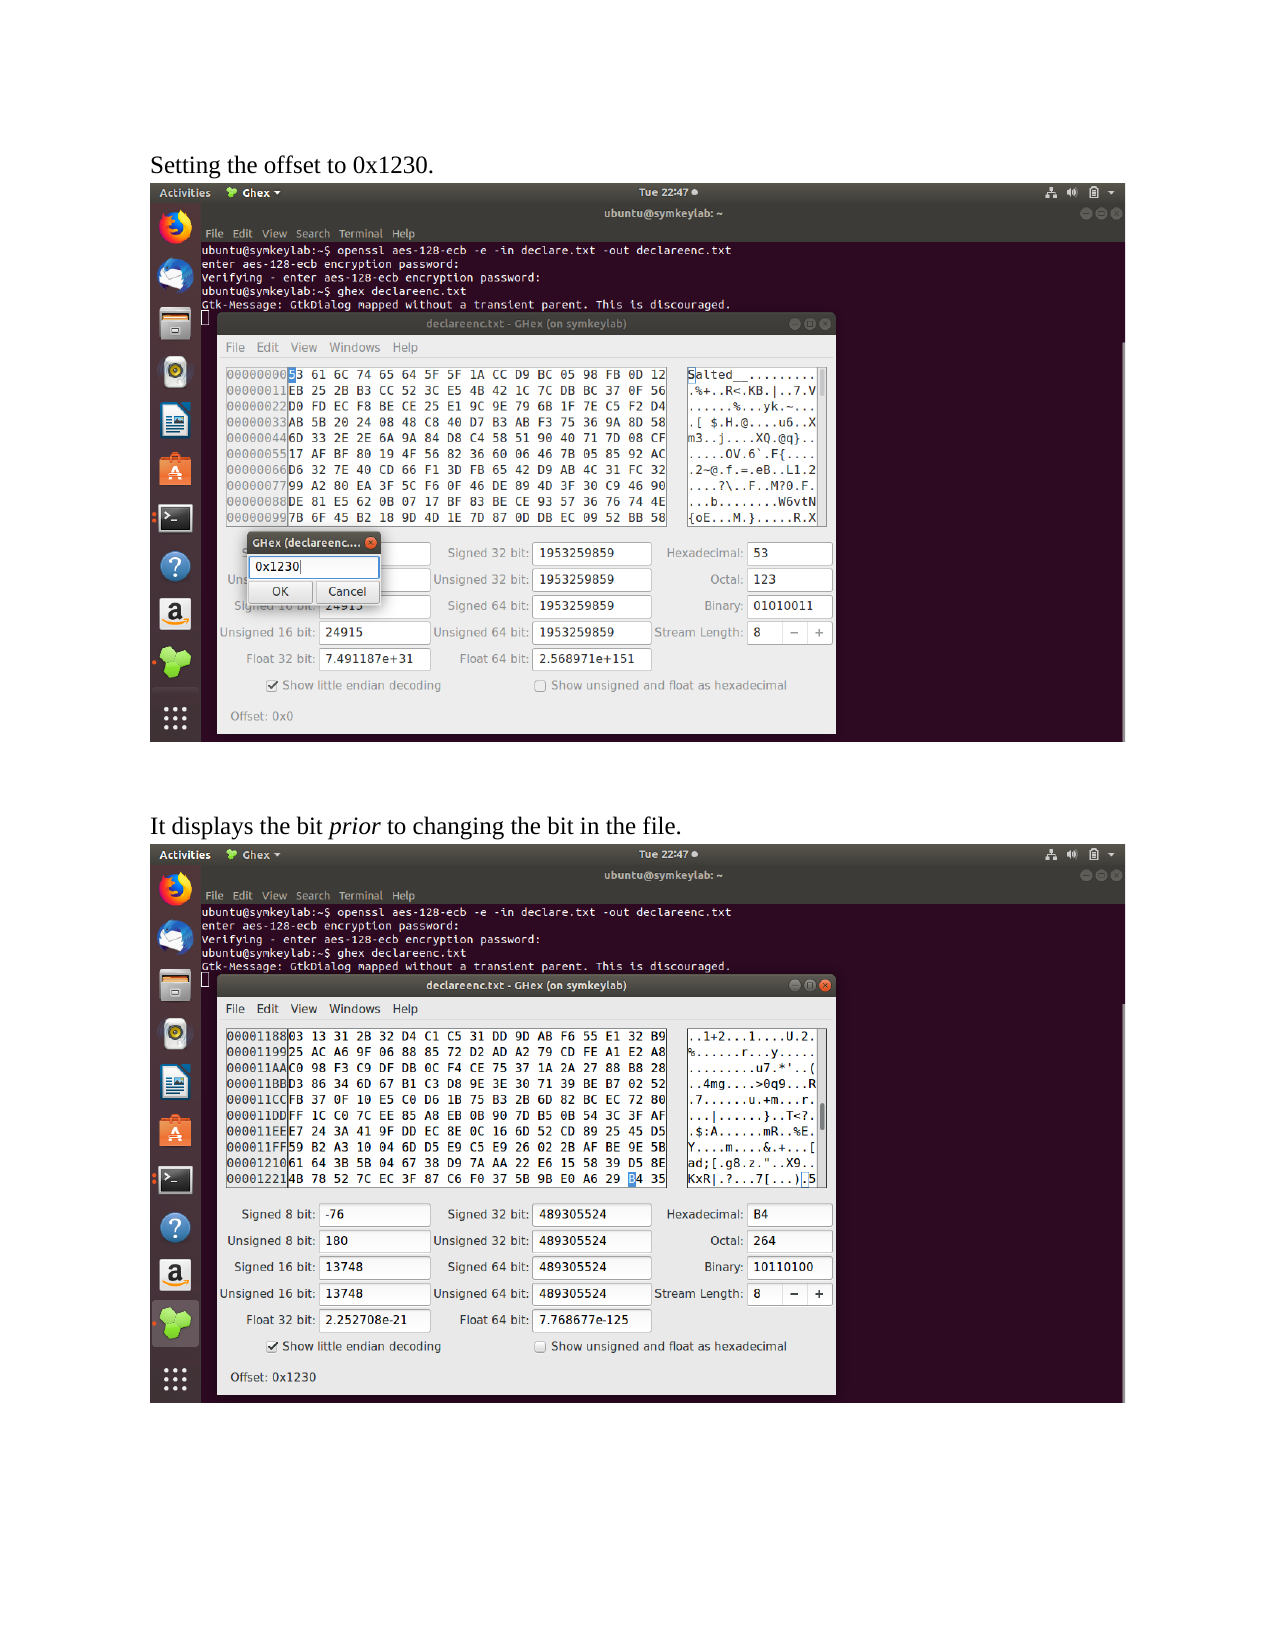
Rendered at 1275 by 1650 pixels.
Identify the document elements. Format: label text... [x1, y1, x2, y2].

picture [150, 844, 1125, 1403]
picture [150, 183, 1125, 742]
text It displays the bit prior to changing the bit in the file. [150, 811, 1125, 840]
text Setting the offset to 0x1230. [150, 150, 1125, 179]
